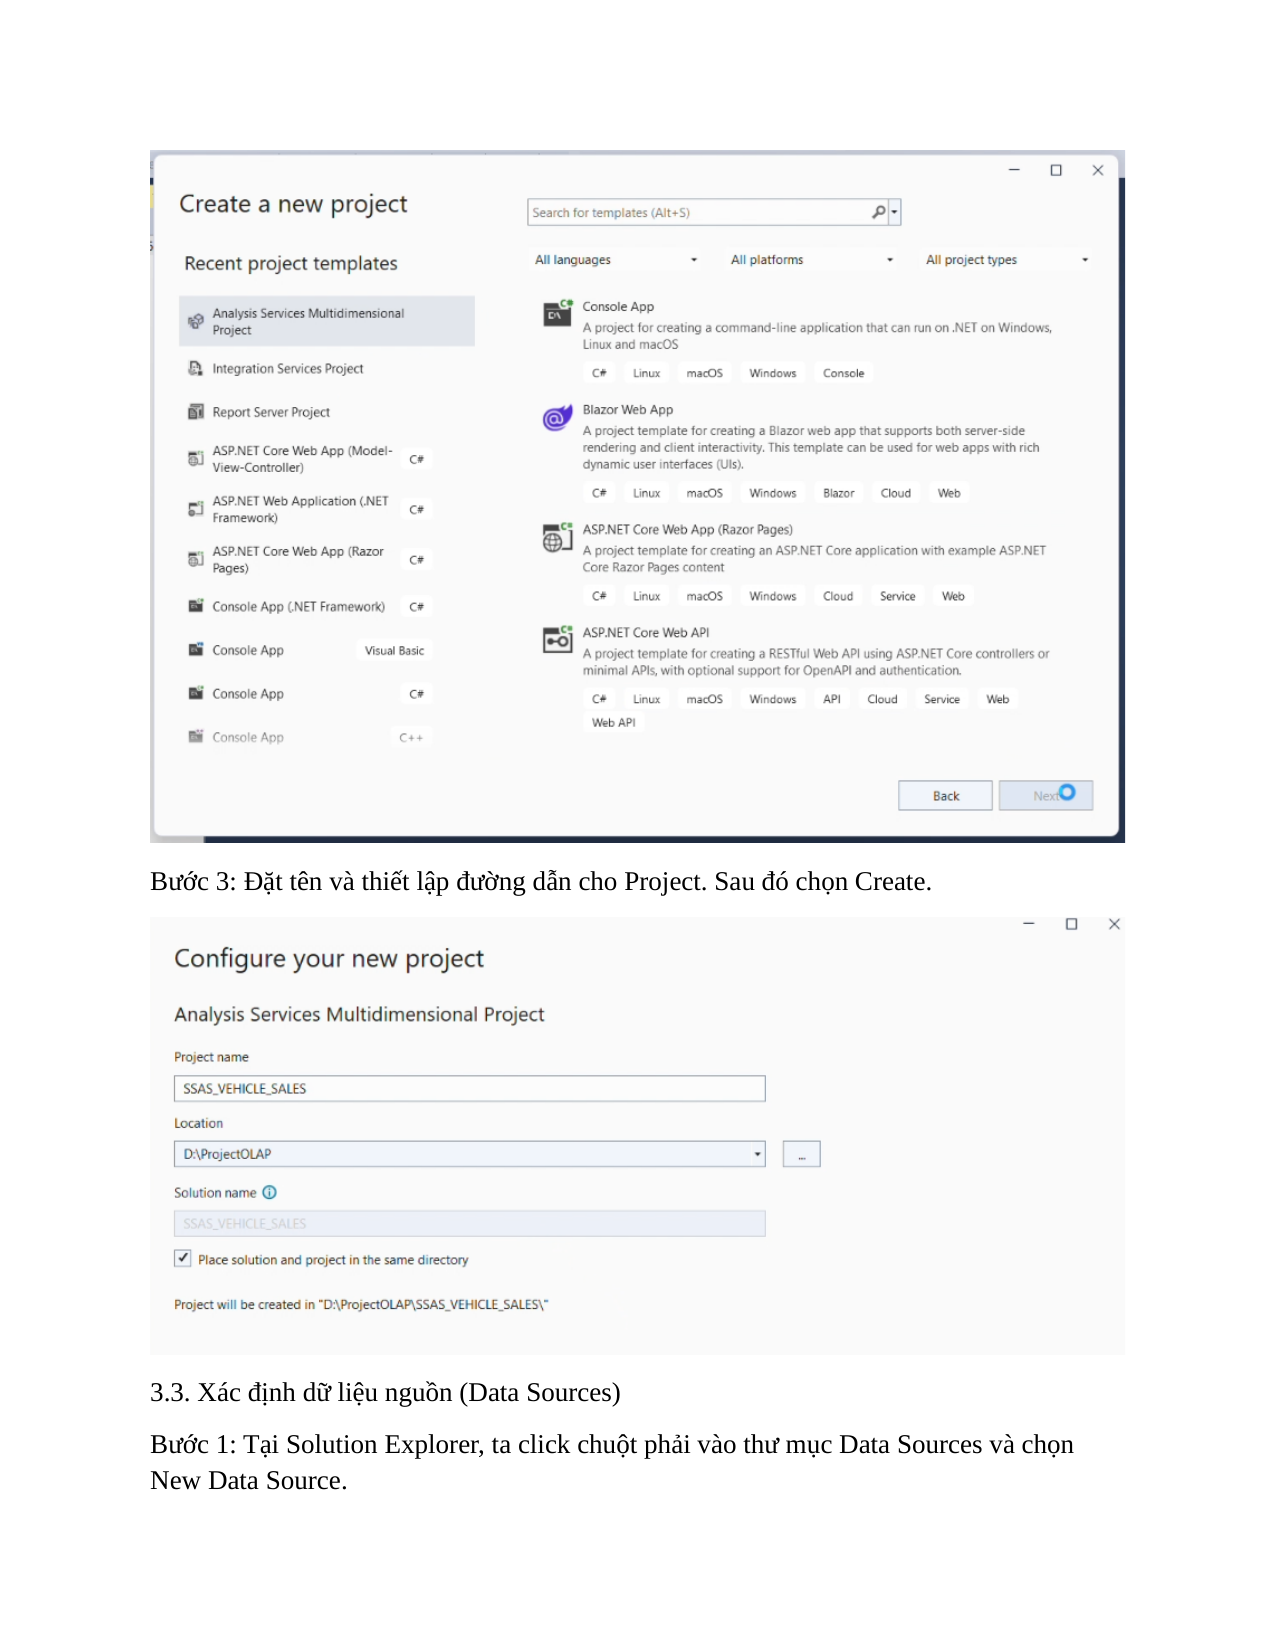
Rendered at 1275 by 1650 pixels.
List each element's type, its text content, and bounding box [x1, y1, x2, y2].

text 3.3. Xác định dữ liệu nguồn (Data Sources) [150, 1376, 1125, 1407]
text Bước 1: Tại Solution Explorer, ta click chuột phải vào thư mục Data Sources và chọn New Data Source. [150, 1428, 1125, 1495]
picture [150, 917, 1125, 1355]
picture [150, 150, 1125, 843]
text Bước 3: Đặt tên và thiết lập đường dẫn cho Project. Sau đó chọn Create. [150, 864, 1125, 896]
